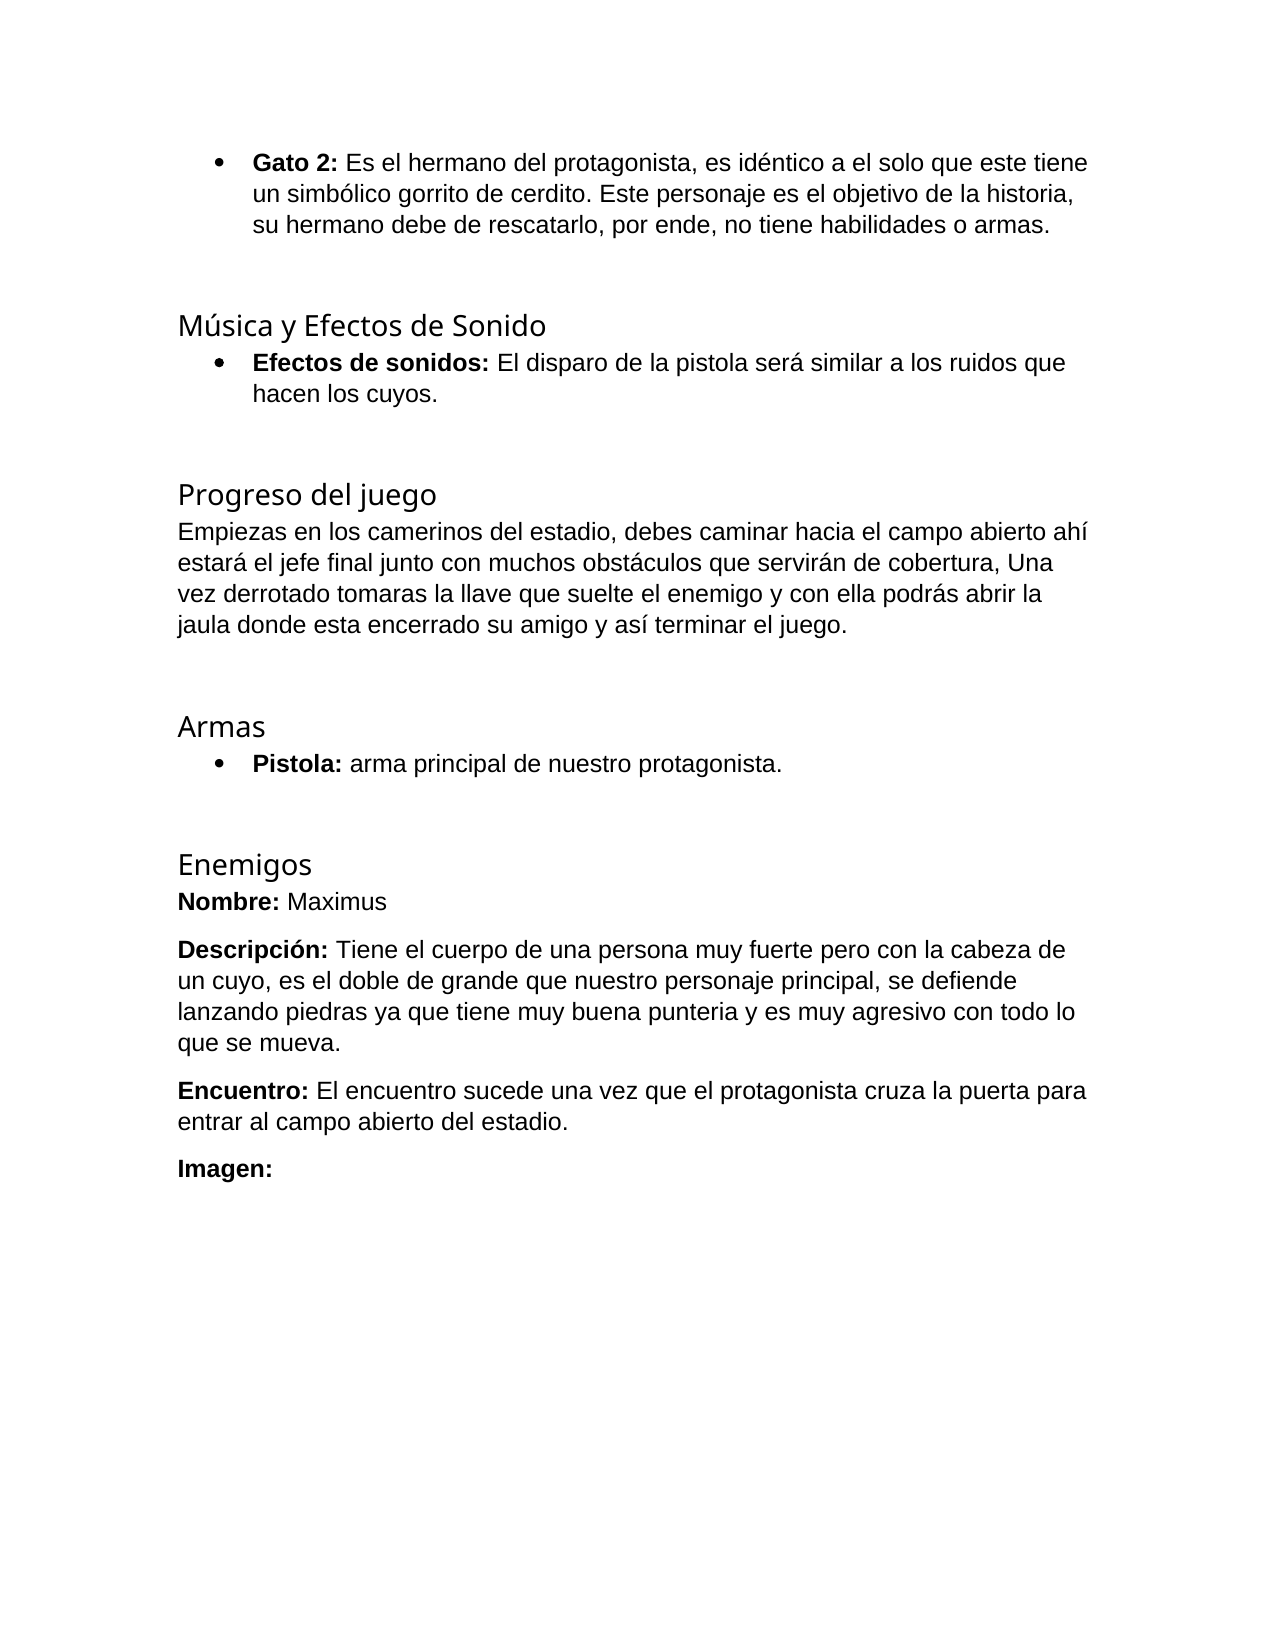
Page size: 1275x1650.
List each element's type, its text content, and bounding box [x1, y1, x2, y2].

subtitle Armas [177, 706, 1098, 746]
subtitle Progreso del juego [177, 474, 1098, 514]
text Empiezas en los camerinos del estadio, debes caminar hacia el campo abierto ahí estará el jefe final junto con muchos obstáculos que servirán de cobertura, Una vez derrotado tomaras la llave que suelte el enemigo y con ella podrás abrir la jaula donde esta encerrado su amigo y así terminar el juego. [177, 517, 1098, 639]
text Descripción: Tiene el cuerpo de una persona muy fuerte pero con la cabeza de un cuyo, es el doble de grande que nuestro personaje principal, se defiende lanzando piedras ya que tiene muy buena punteria y es muy agresivo con todo lo que se mueva. [177, 935, 1098, 1057]
subtitle Enemigos [177, 844, 1098, 884]
list Efectos de sonidos: El disparo de la pistola será similar a los ruidos que hacen los cuyos. [215, 348, 1098, 408]
text Imagen: [177, 1154, 1098, 1183]
text Encuentro: El encuentro sucede una vez que el protagonista cruza la puerta para entrar al campo abierto del estadio. [177, 1076, 1098, 1135]
text Nombre: Maximus [177, 887, 1098, 916]
subtitle Música y Efectos de Sonido [177, 305, 1098, 345]
list Gato 2: Es el hermano del protagonista, es idéntico a el solo que este tiene un simbólico gorrito de cerdito. Este personaje es el objetivo de la historia, su hermano debe de rescatarlo, por ende, no tiene habilidades o armas. [215, 148, 1098, 238]
list Pistola: arma principal de nuestro protagonista. [215, 749, 1098, 778]
